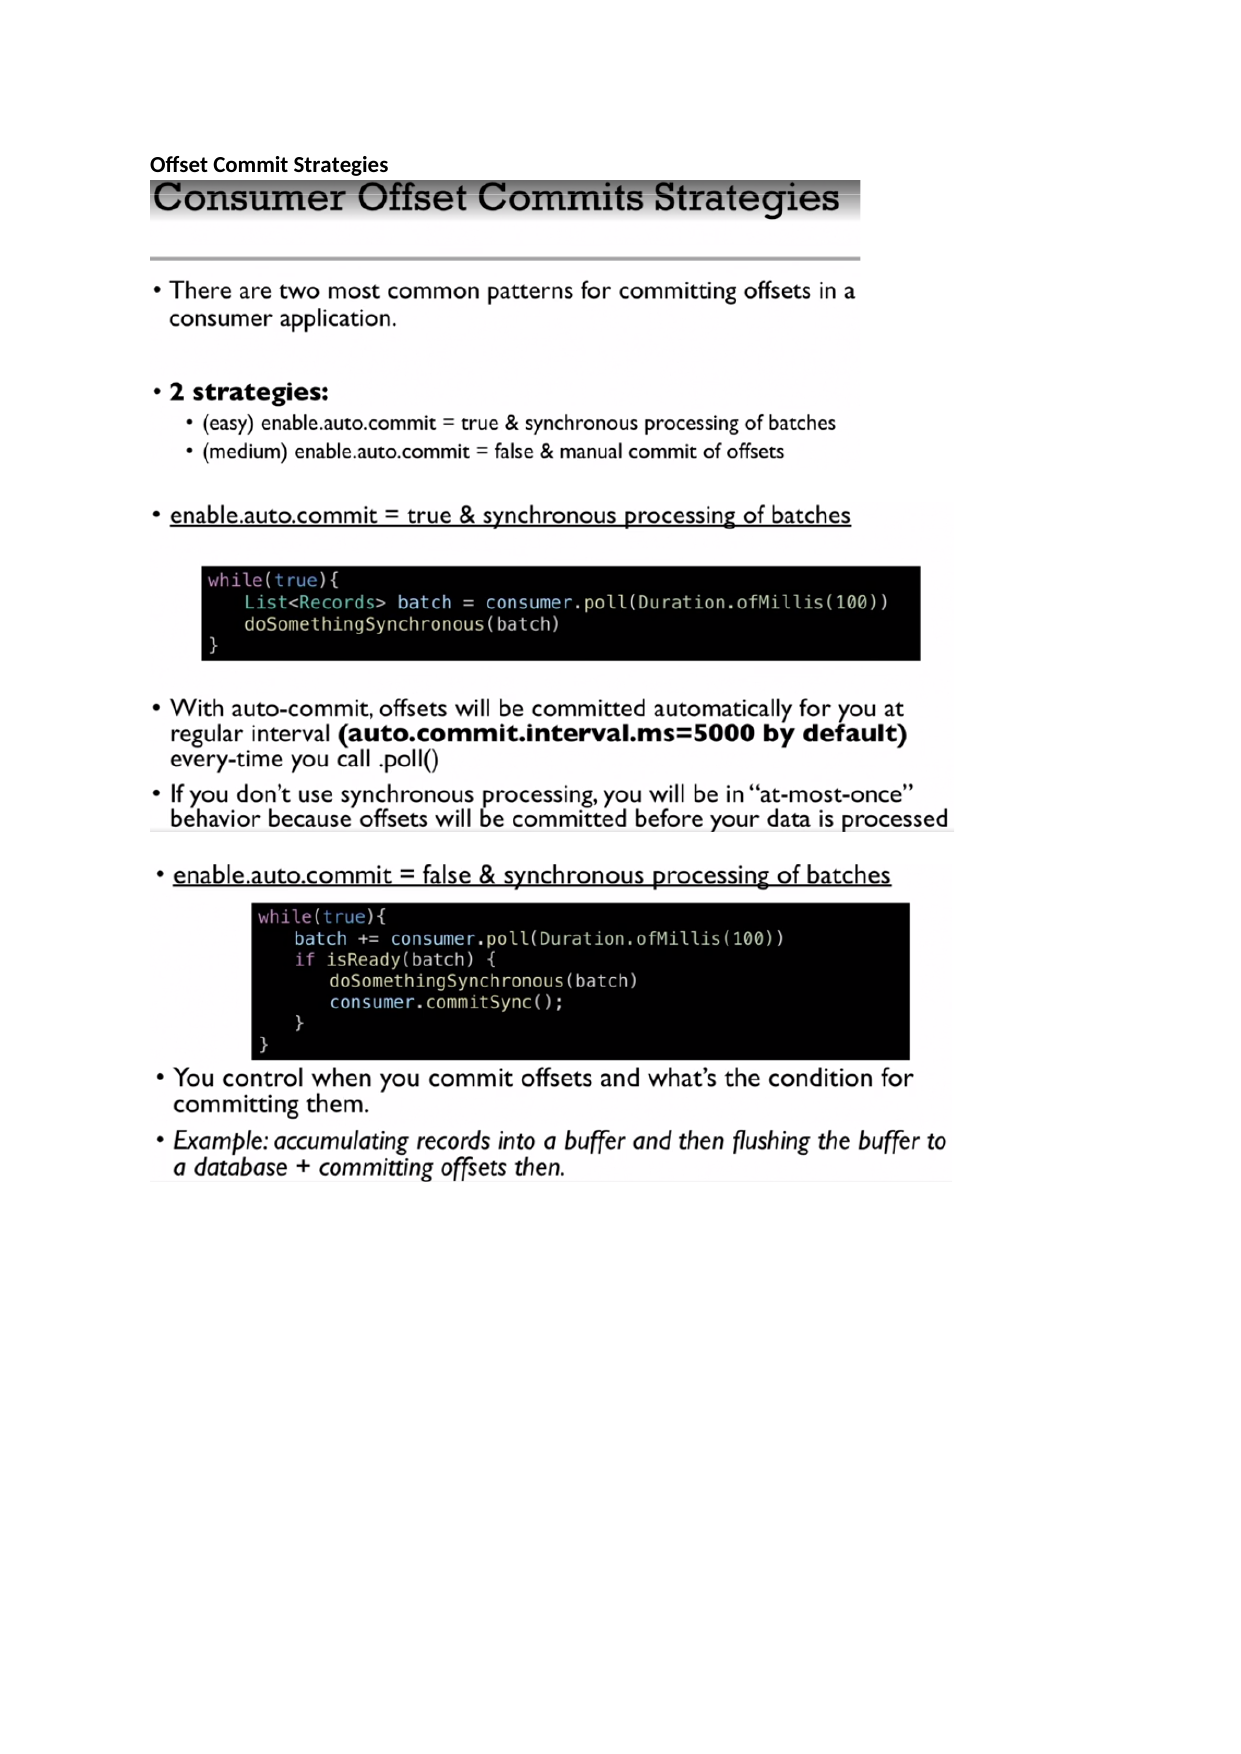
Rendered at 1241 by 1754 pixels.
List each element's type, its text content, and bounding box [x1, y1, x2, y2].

picture [150, 502, 955, 832]
picture [150, 864, 953, 1182]
picture [150, 180, 861, 470]
